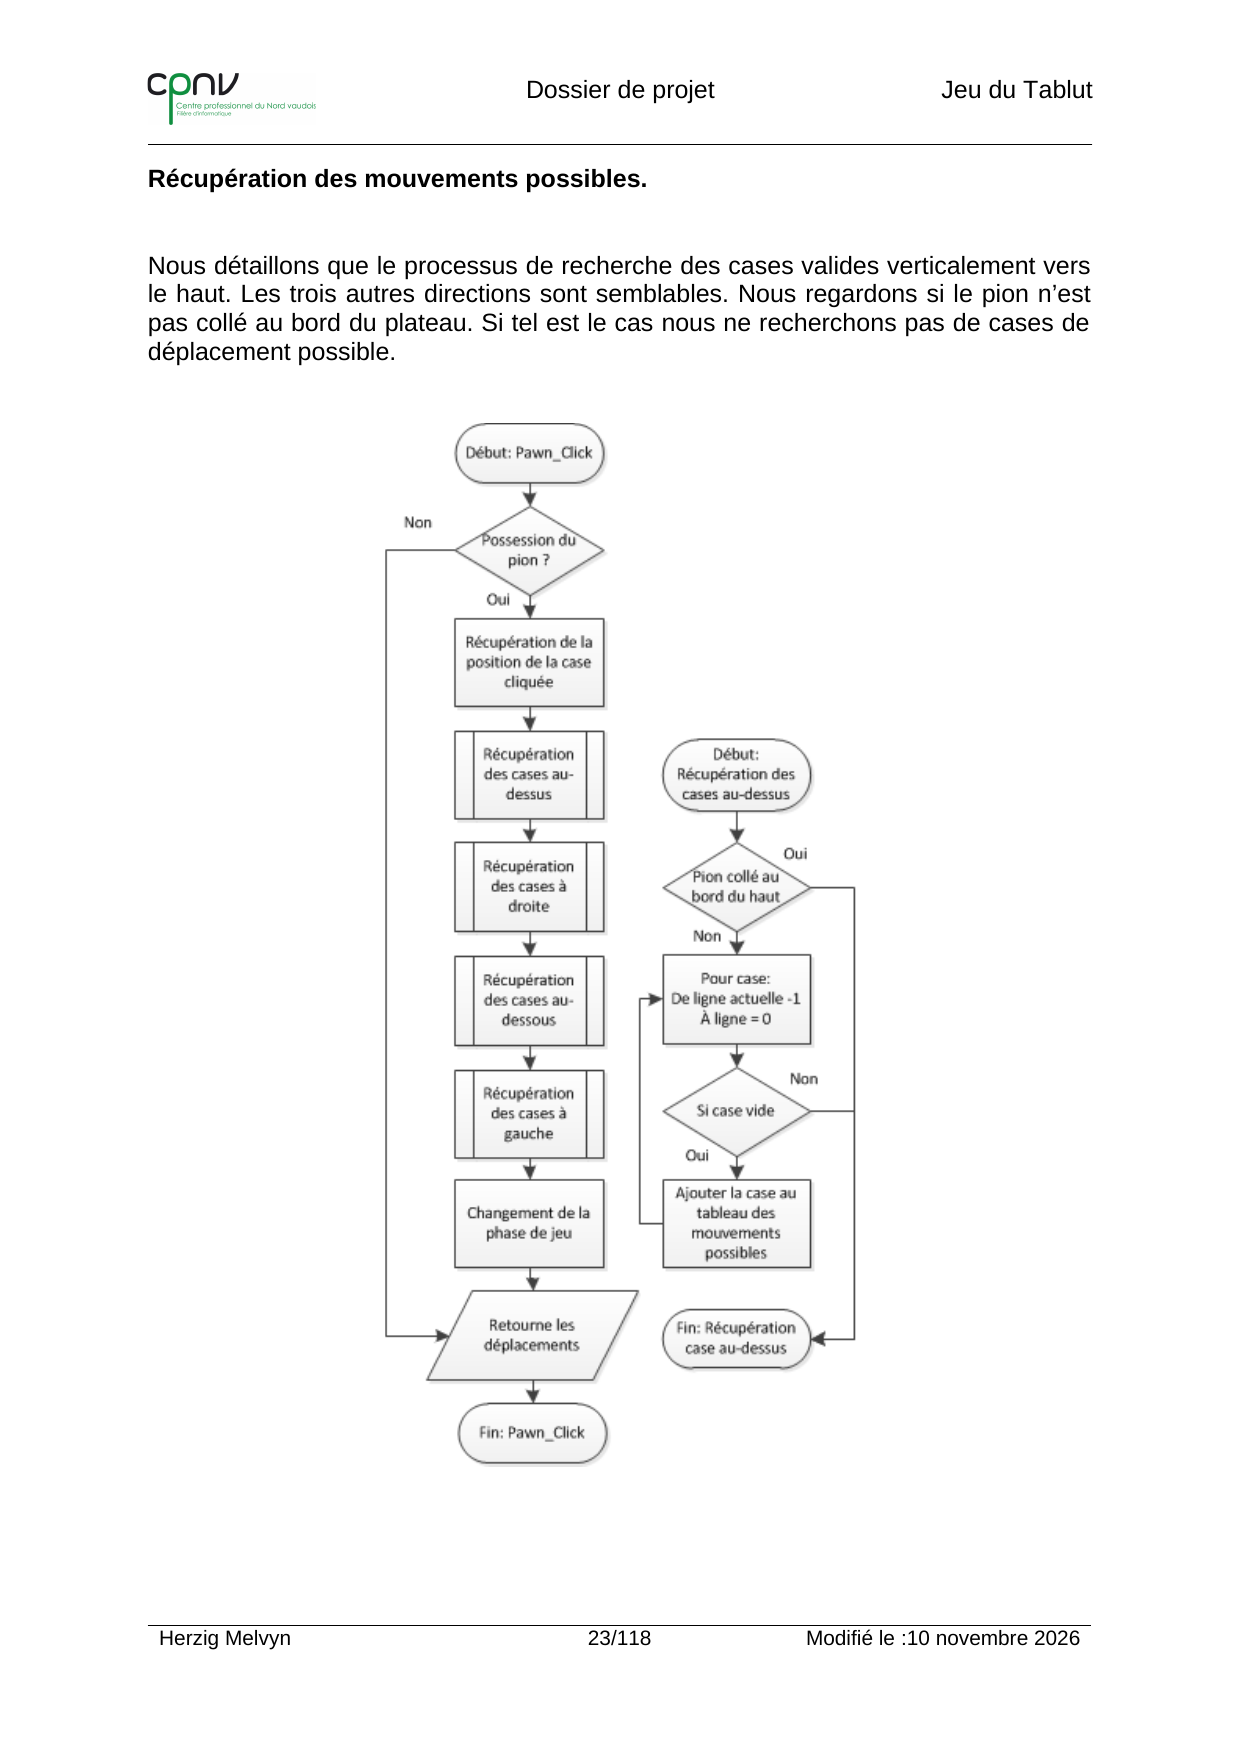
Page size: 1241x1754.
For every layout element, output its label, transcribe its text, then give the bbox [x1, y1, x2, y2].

text Nous détaillons que le processus de recherche des cases valides verticalement vers le haut. Les trois autres directions sont semblables. Nous regardons si le pion n’est pas collé au bord du plateau. Si tel est le cas nous ne recherchons pas de cases de déplacement possible. [148, 251, 1092, 366]
text Récupération des mouvements possibles. [148, 164, 1092, 193]
picture [384, 423, 857, 1467]
picture [147, 73, 316, 125]
